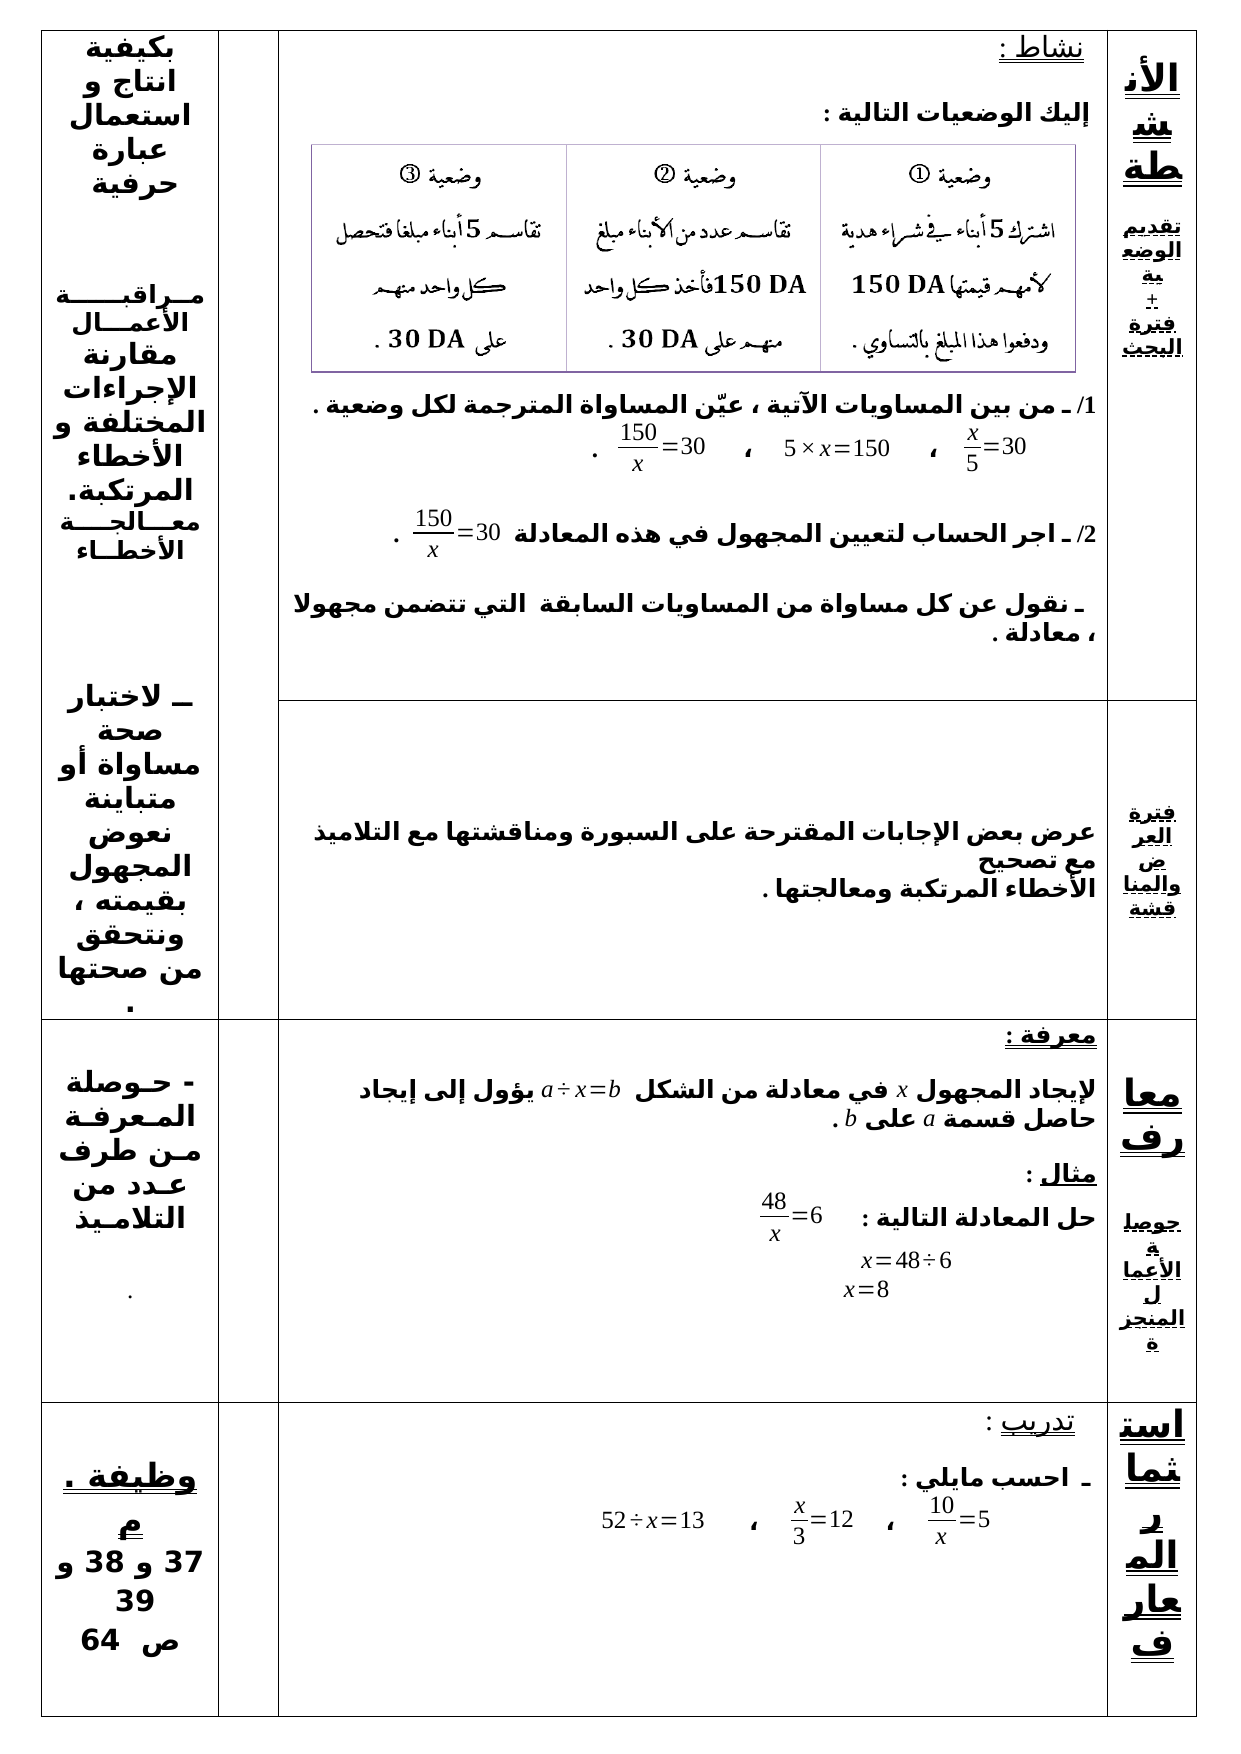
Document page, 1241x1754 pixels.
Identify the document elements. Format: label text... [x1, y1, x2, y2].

table_cell [219, 1020, 278, 1402]
table_cell عرض بعض الإجابات المقترحة على السبورة ومناقشتها مع التلاميذ مع تصحيح الأخطاء المرتكبة ومعالجتها . [279, 701, 1107, 1019]
table_cell [219, 1403, 278, 1716]
table_cell الأنشطة تقديم الوضعية + فترة البحث [1108, 31, 1196, 699]
table_cell استثمار المعارف [1108, 1403, 1196, 1716]
table_cell فترة العرض والمناقشة [1108, 701, 1196, 1019]
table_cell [42, 31, 218, 1019]
table_cell معارف حوصلة الأعمال المنجزة [1108, 1020, 1196, 1402]
table_cell - حـوصلة المـعرفـة مـن طرف عـدد من التلامـيذ . [42, 1020, 218, 1402]
table_cell نشاط : إليك الوضعيات التالية : 1/ ـ من بين المساويات الآتية ، عيّن المساواة المترجمة لكل وضعية . ، ، . 2/ ـ اجر الحساب لتعيين المجهول في هذه المعادلة . ـ نقول عن كل مساواة من المساويات السابقة التي تتضمن مجهولا ، معادلة . [279, 31, 1107, 699]
table_cell [219, 31, 278, 1019]
picture [305, 140, 1079, 382]
table_cell تدريب : ـ احسب مايلي : ، ، [279, 1403, 1107, 1716]
table_cell معرفة : لإيجاد المجهول في معادلة من الشكل يؤول إلى إيجاد حاصل قسمة على . مثال : حل المعادلة التالية : [279, 1020, 1107, 1402]
table_cell وظيفة .م 37 و 38 و 39 ص 64 [42, 1403, 218, 1716]
